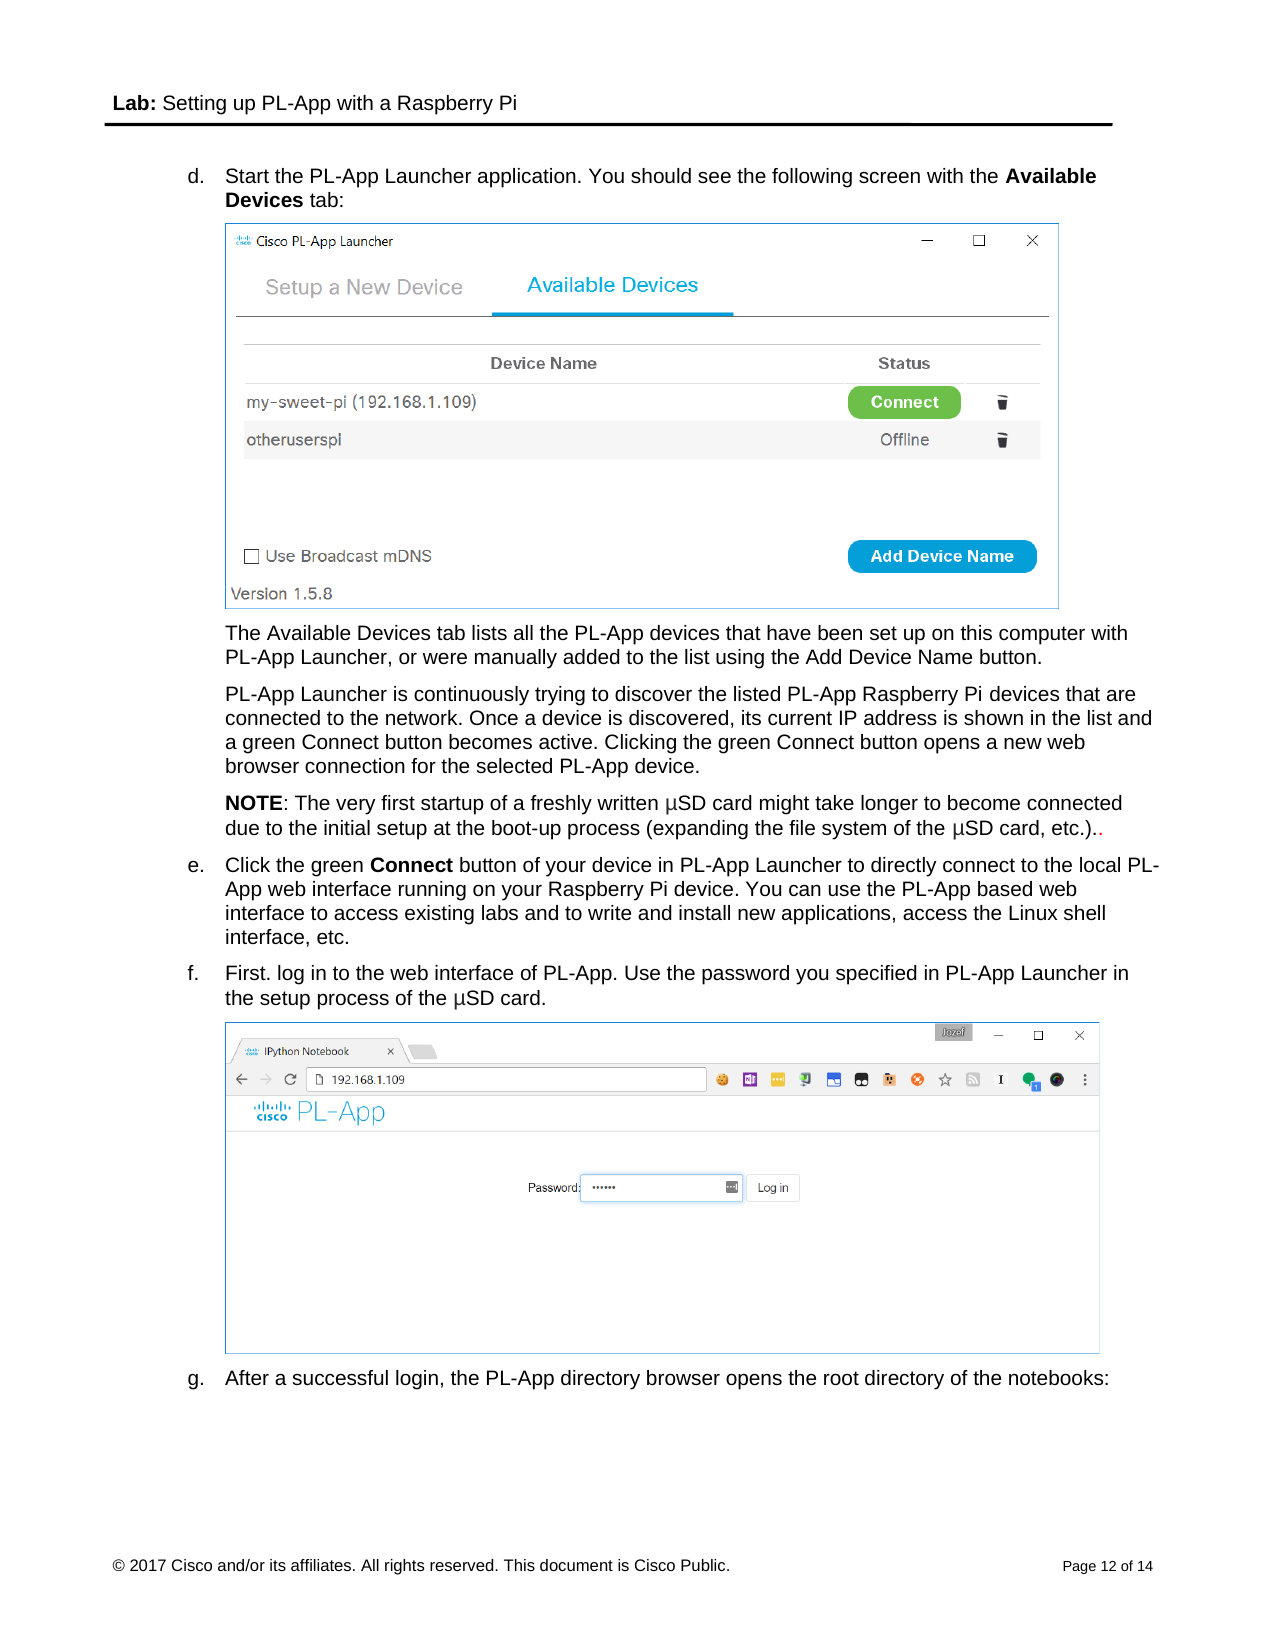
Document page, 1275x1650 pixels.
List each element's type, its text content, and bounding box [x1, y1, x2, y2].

text PL-App Launcher is continuously trying to discover the listed PL-App Raspberry Pi devices that are connected to the network. Once a device is discovered, its current IP address is shown in the list and a green Connect button becomes active. Clicking the green Connect button opens a new web browser connection for the selected PL-App device. [225, 682, 1162, 777]
picture [225, 223, 1059, 609]
list Click the green Connect button of your device in PL-App Launcher to directly connect to the local PL-App web interface running on your Raspberry Pi device. You can use the PL-App based web interface to access existing labs and to write and install new applications, access the Linux shell interface, etc. [187, 853, 1162, 949]
text NOTE: The very first startup of a freshly written µSD card might take longer to become connected due to the initial setup at the boot-up process (expanding the file system of the µSD card, etc.).. [225, 790, 1162, 840]
picture [225, 1022, 1100, 1354]
list First. log in to the web interface of PL-App. Use the password you specified in PL-App Launcher in the setup process of the µSD card. [187, 961, 1162, 1010]
list After a successful login, the PL-App directory browser opens the root directory of the notebooks: [187, 1366, 1162, 1390]
text The Available Devices tab lists all the PL-App devices that have been set up on this computer with PL-App Launcher, or were manually added to the list using the Add Device Name button. [225, 621, 1162, 669]
list Start the PL-App Launcher application. You should see the following screen with the Available Devices tab: [187, 163, 1162, 211]
